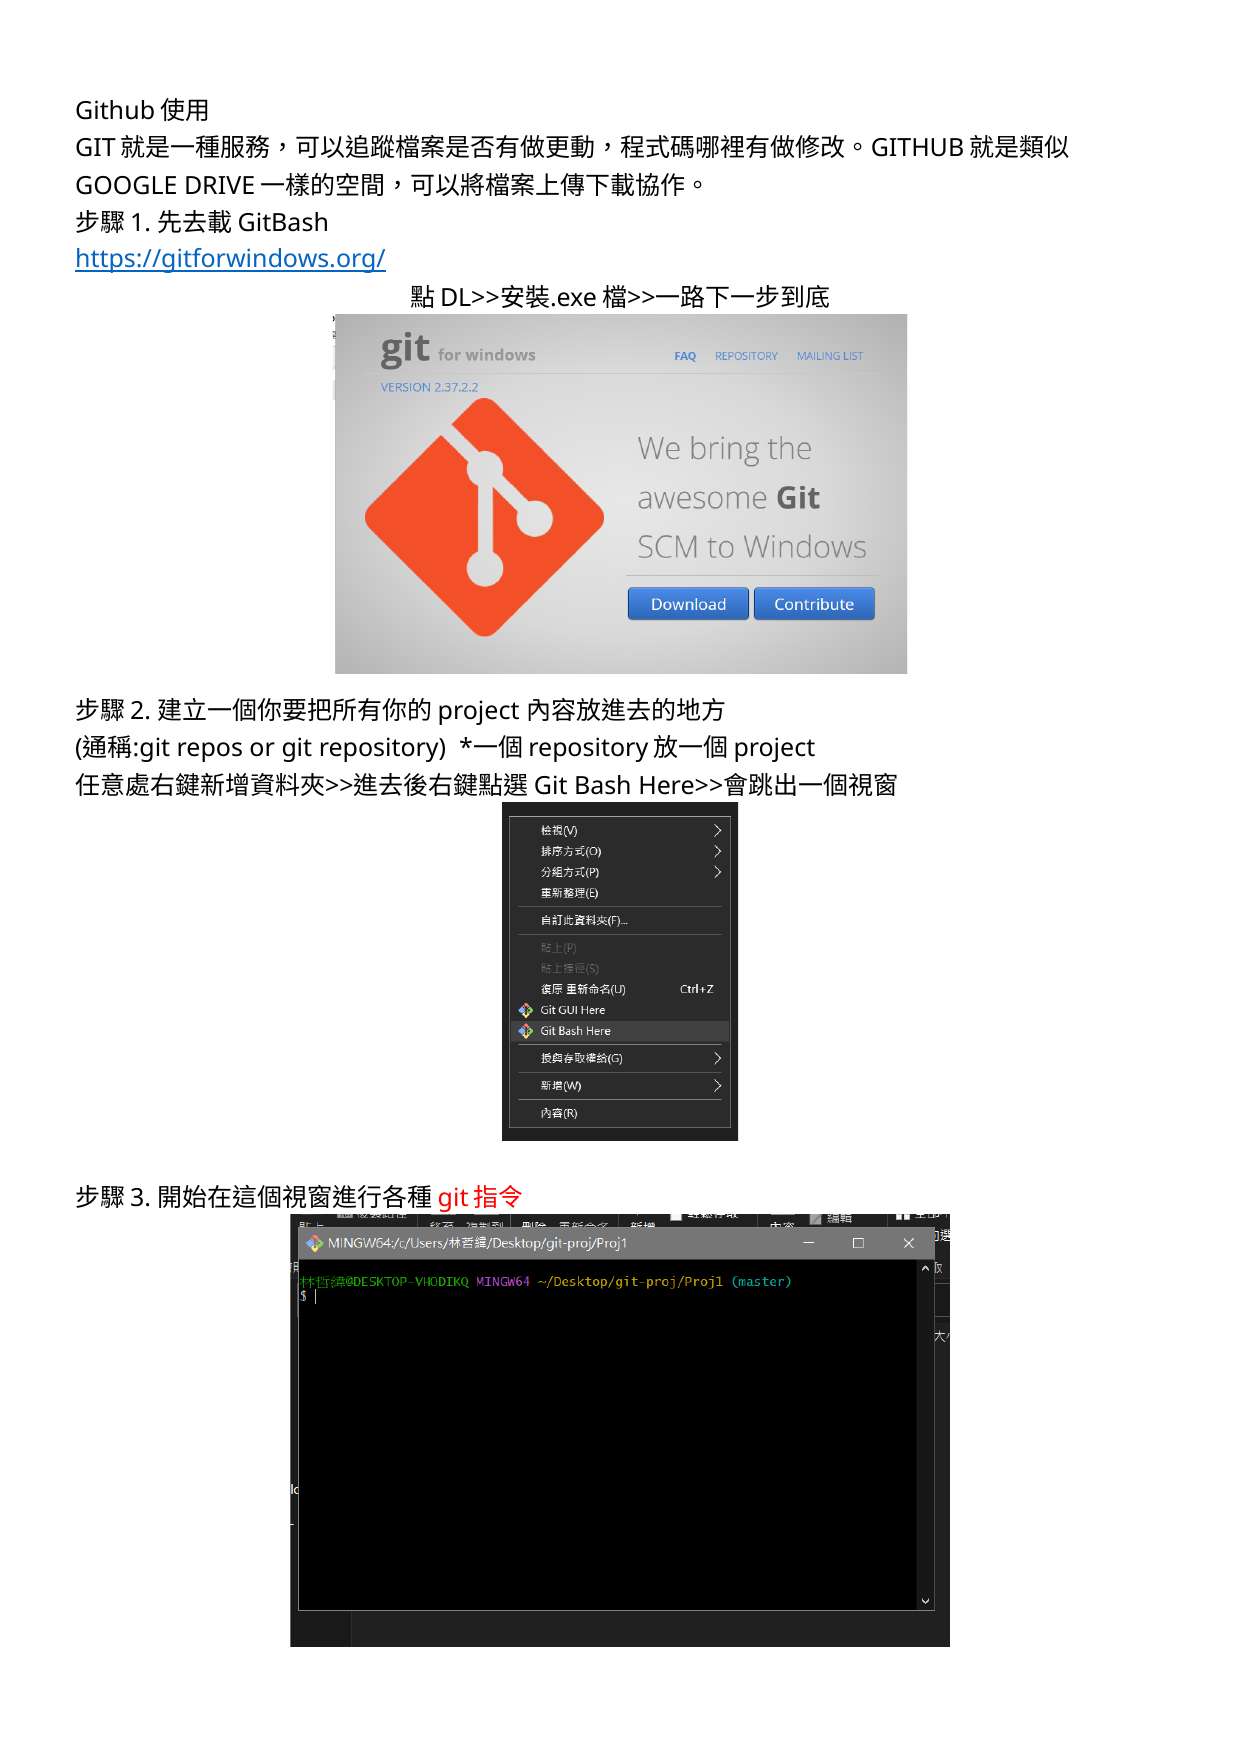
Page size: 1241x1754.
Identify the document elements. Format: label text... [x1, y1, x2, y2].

text 任意處右鍵新增資料夾>>進去後右鍵點選Git Bash Here>>會跳出一個視窗 [75, 764, 1165, 802]
picture [290, 1214, 950, 1647]
text GIT就是一種服務，可以追蹤檔案是否有做更動，程式碼哪裡有做修改。GITHUB就是類似GOOGLE DRIVE一樣的空間，可以將檔案上傳下載協作。 [75, 127, 1165, 202]
text 步驟1. 先去載GitBash [75, 202, 1165, 239]
text Github使用 [75, 89, 1165, 127]
picture [332, 314, 908, 674]
text https://gitforwindows.org/ [75, 239, 1165, 277]
picture [502, 802, 739, 1141]
text (通稱:git repos or git repository) *一個repository放一個project [75, 727, 1165, 764]
text 步驟2. 建立一個你要把所有你的project 內容放進去的地方 [75, 689, 1165, 727]
text 步驟3. 開始在這個視窗進行各種git指令 [75, 1177, 1165, 1214]
